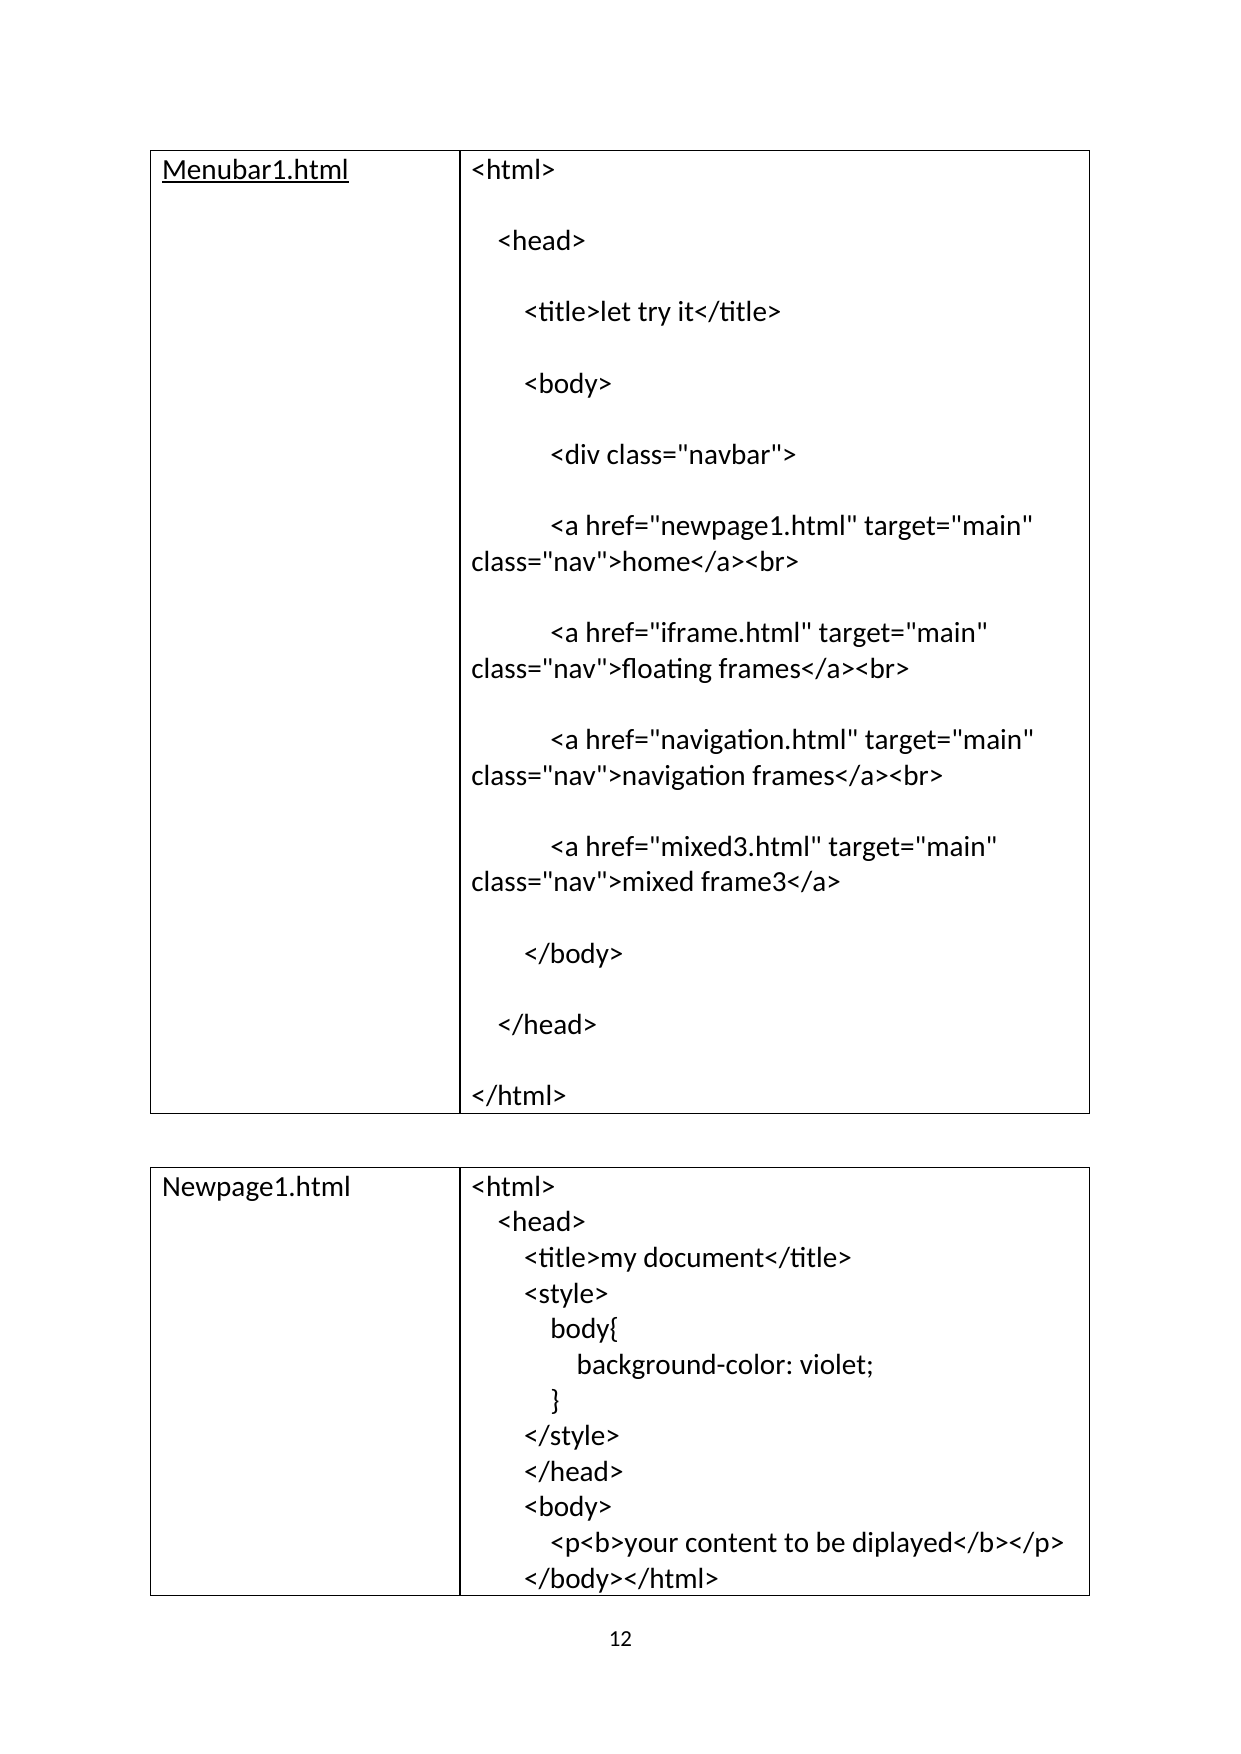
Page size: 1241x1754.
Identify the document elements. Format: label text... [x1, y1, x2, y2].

table_header Newpage1.html [151, 1168, 459, 1595]
table_header <html> <head> <title>my document</title> <style> body{ background-color: violet; } </style> </head> <body> <p<b>your content to be diplayed</b></p> </body></html> [461, 1168, 1089, 1595]
table_header Menubar1.html [151, 151, 459, 1113]
table_header <html> <head> <title>let try it</title> <body> <div class="navbar"> <a href="newpage1.html" target="main" class="nav">home</a><br> <a href="iframe.html" target="main" class="nav">floating frames</a><br> <a href="navigation.html" target="main" class="nav">navigation frames</a><br> <a href="mixed3.html" target="main" class="nav">mixed frame3</a> </body> </head> </html> [461, 151, 1089, 1113]
